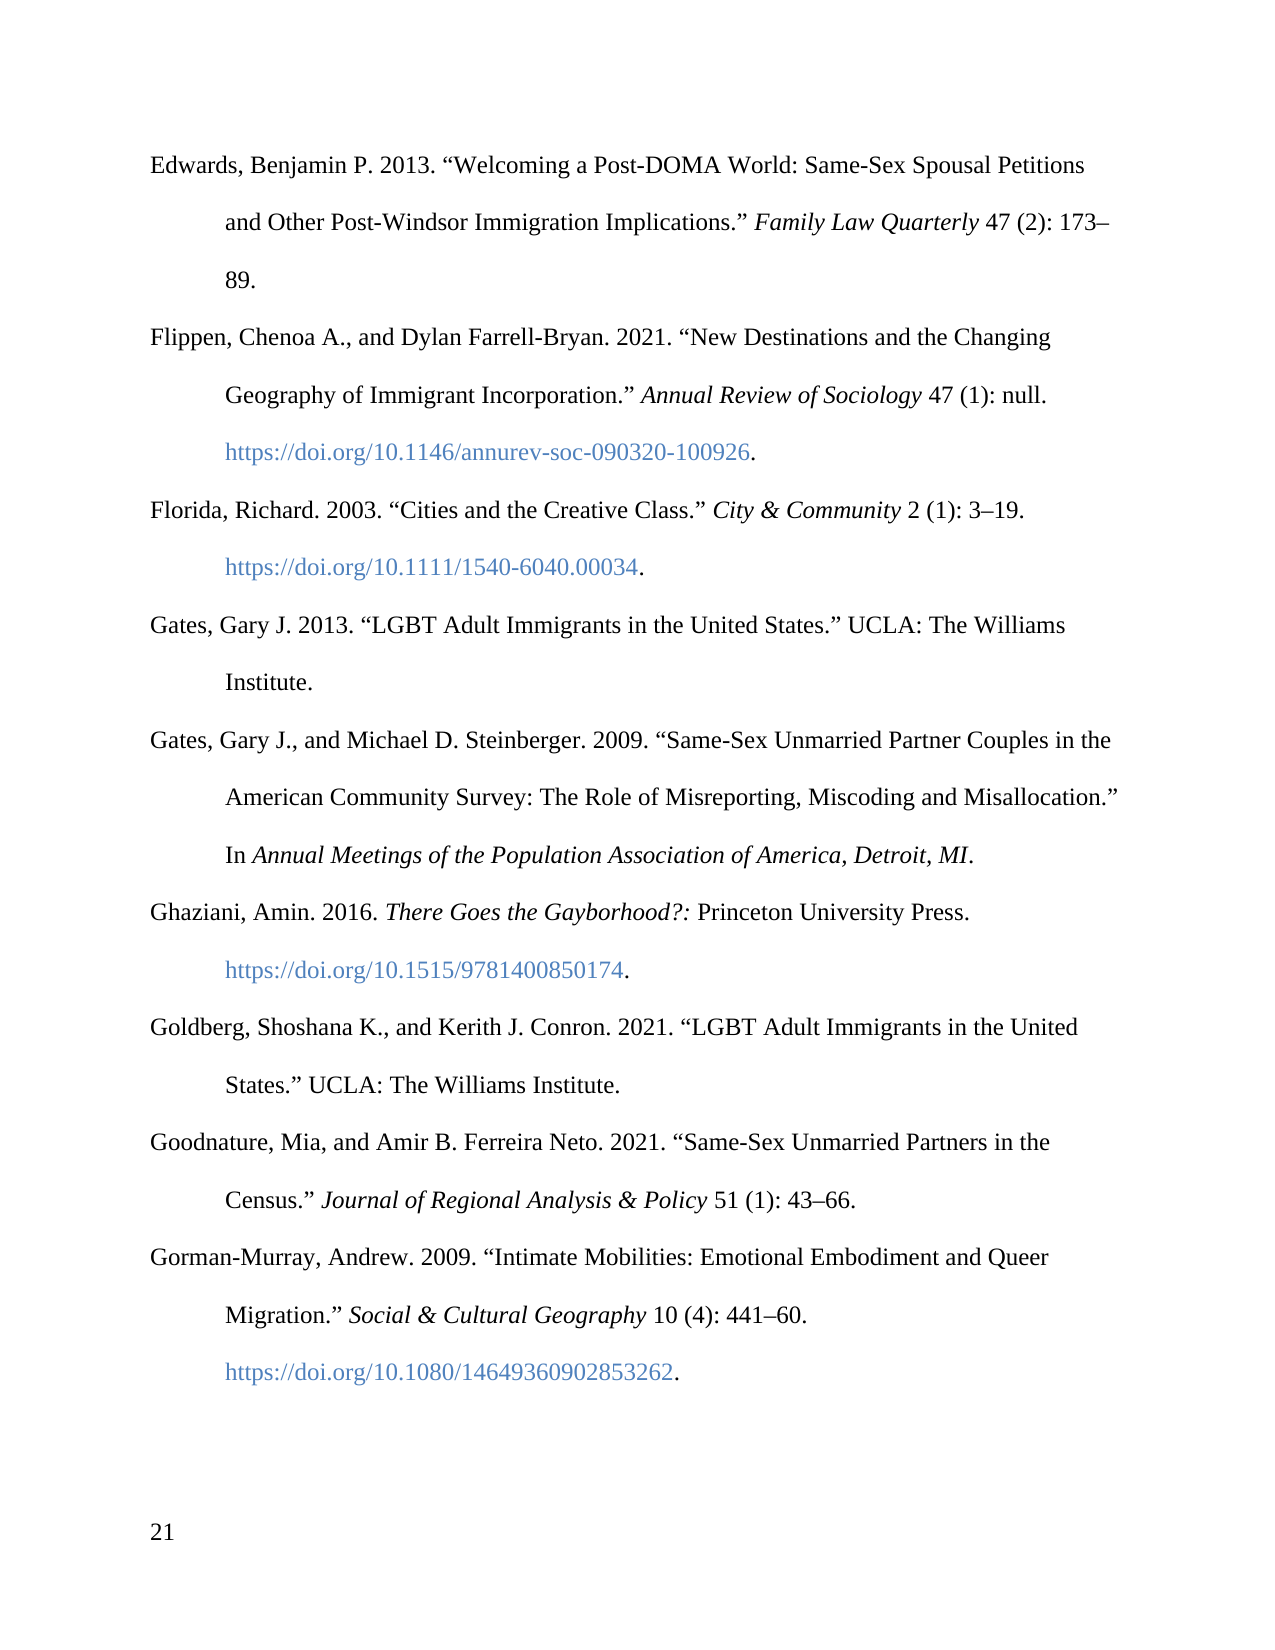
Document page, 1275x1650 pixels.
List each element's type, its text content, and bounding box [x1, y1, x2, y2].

text Edwards, Benjamin P. 2013. “Welcoming a Post-DOMA World: Same-Sex Spousal Petitions and Other Post-Windsor Immigration Implications.” Family Law Quarterly 47 (2): 173–89. [150, 150, 1125, 294]
text Gates, Gary J., and Michael D. Steinberger. 2009. “Same-Sex Unmarried Partner Couples in the American Community Survey: The Role of Misreporting, Miscoding and Misallocation.” In Annual Meetings of the Population Association of America, Detroit, MI. [150, 725, 1125, 869]
text Ghaziani, Amin. 2016. There Goes the Gayborhood?: Princeton University Press. https://doi.org/10.1515/9781400850174. [150, 897, 1125, 984]
text Flippen, Chenoa A., and Dylan Farrell-Bryan. 2021. “New Destinations and the Changing Geography of Immigrant Incorporation.” Annual Review of Sociology 47 (1): null. https://doi.org/10.1146/annurev-soc-090320-100926. [150, 322, 1125, 466]
text Goldberg, Shoshana K., and Kerith J. Conron. 2021. “LGBT Adult Immigrants in the United States.” UCLA: The Williams Institute. [150, 1012, 1125, 1099]
text Gorman-Murray, Andrew. 2009. “Intimate Mobilities: Emotional Embodiment and Queer Migration.” Social & Cultural Geography 10 (4): 441–60. https://doi.org/10.1080/14649360902853262. [150, 1242, 1125, 1386]
text Gates, Gary J. 2013. “LGBT Adult Immigrants in the United States.” UCLA: The Williams Institute. [150, 610, 1125, 696]
text Florida, Richard. 2003. “Cities and the Creative Class.” City & Community 2 (1): 3–19. https://doi.org/10.1111/1540-6040.00034. [150, 495, 1125, 581]
text Goodnature, Mia, and Amir B. Ferreira Neto. 2021. “Same-Sex Unmarried Partners in the Census.” Journal of Regional Analysis & Policy 51 (1): 43–66. [150, 1127, 1125, 1214]
